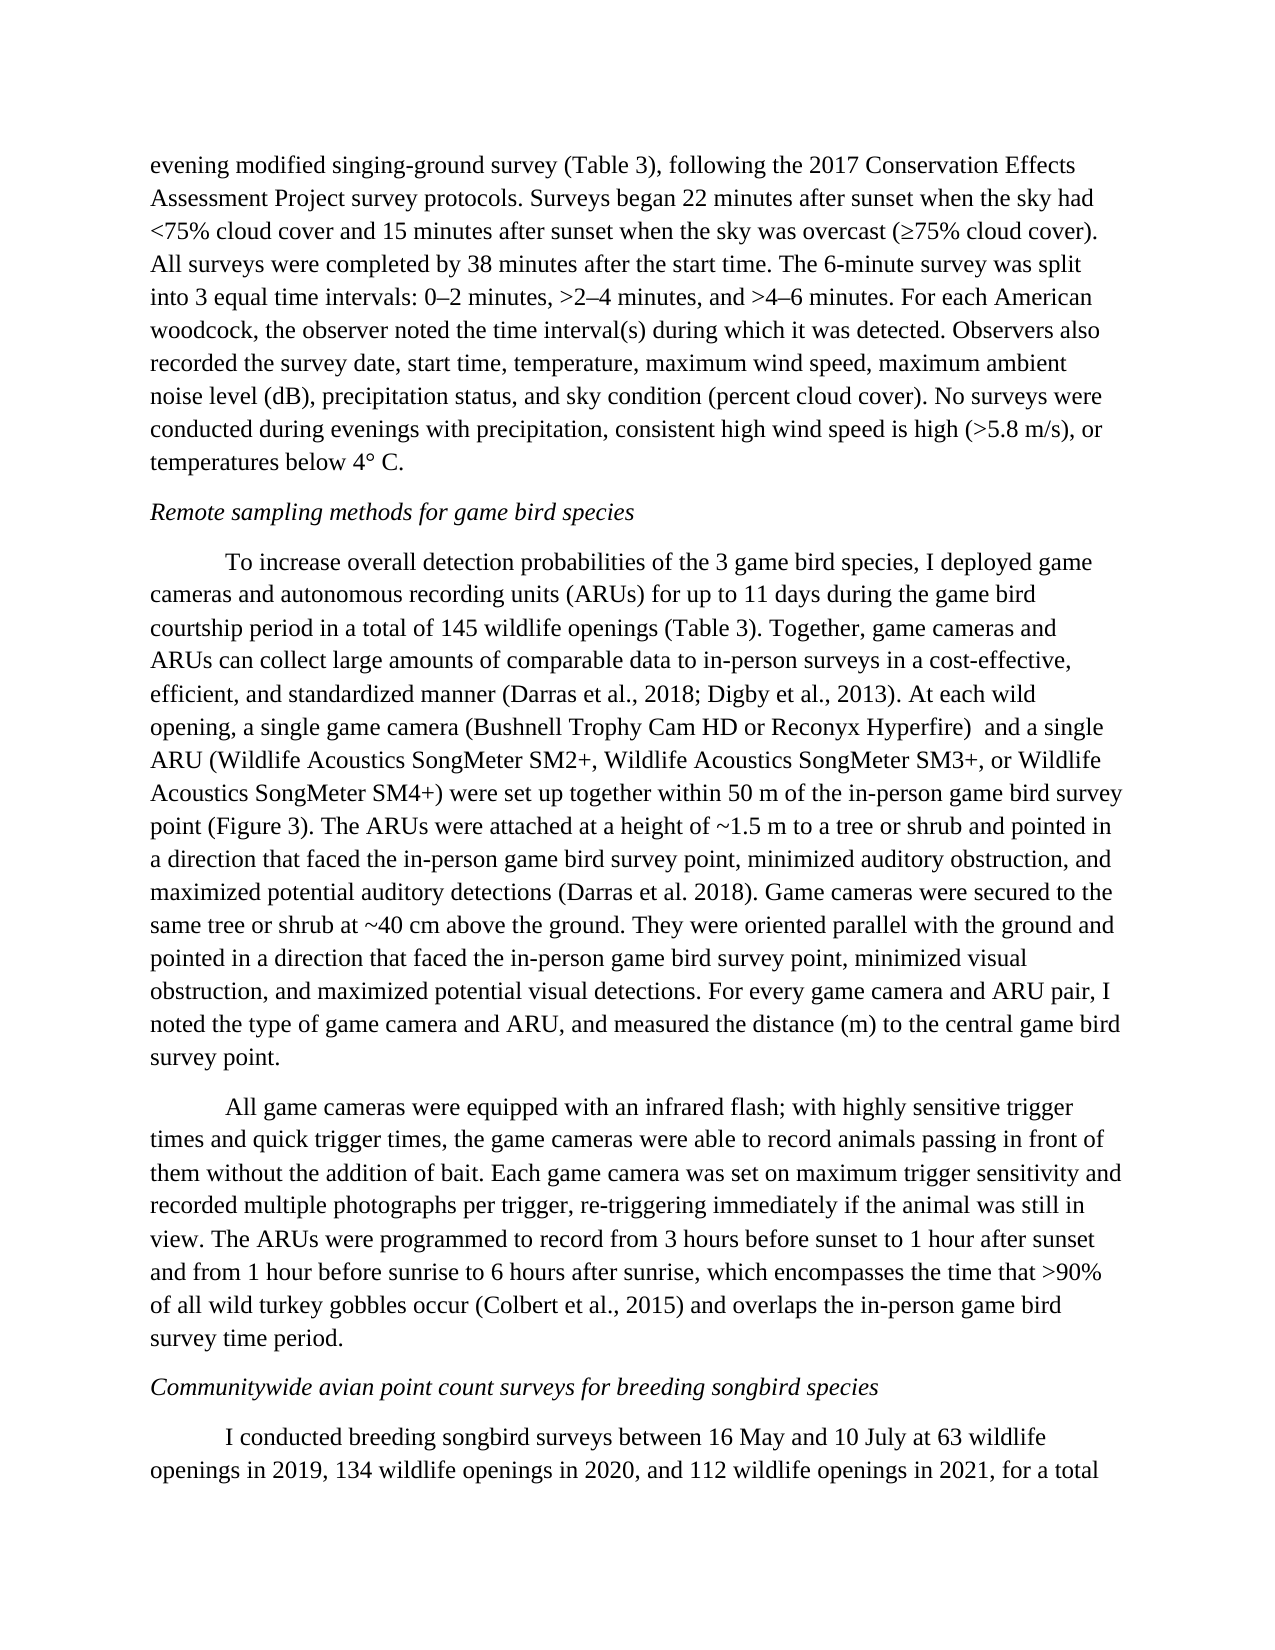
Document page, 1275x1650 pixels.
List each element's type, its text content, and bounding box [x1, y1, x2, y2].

text Communitywide avian point count surveys for breeding songbird species [150, 1372, 1125, 1401]
text To increase overall detection probabilities of the 3 game bird species, I deployed game cameras and autonomous recording units (ARUs) for up to 11 days during the game bird courtship period in a total of 145 wildlife openings (Table 3). Together, game cameras and ARUs can collect large amounts of comparable data to in-person surveys in a cost‐effective, efficient, and standardized manner (Darras et al., 2018; Digby et al., 2013). At each wild opening, a single game camera (Bushnell Trophy Cam HD or Reconyx Hyperfire) and a single ARU (Wildlife Acoustics SongMeter SM2+, Wildlife Acoustics SongMeter SM3+, or Wildlife Acoustics SongMeter SM4+) were set up together within 50 m of the in-person game bird survey point (Figure 3). The ARUs were attached at a height of ~1.5 m to a tree or shrub and pointed in a direction that faced the in-person game bird survey point, minimized auditory obstruction, and maximized potential auditory detections (Darras et al. 2018). Game cameras were secured to the same tree or shrub at ~40 cm above the ground. They were oriented parallel with the ground and pointed in a direction that faced the in-person game bird survey point, minimized visual obstruction, and maximized potential visual detections. For every game camera and ARU pair, I noted the type of game camera and ARU, and measured the distance (m) to the central game bird survey point. [150, 547, 1125, 1071]
text Remote sampling methods for game bird species [150, 497, 1125, 526]
text All game cameras were equipped with an infrared flash; with highly sensitive trigger times and quick trigger times, the game cameras were able to record animals passing in front of them without the addition of bait. Each game camera was set on maximum trigger sensitivity and recorded multiple photographs per trigger, re‐triggering immediately if the animal was still in view. The ARUs were programmed to record from 3 hours before sunset to 1 hour after sunset and from 1 hour before sunrise to 6 hours after sunrise, which encompasses the time that >90% of all wild turkey gobbles occur (Colbert et al., 2015) and overlaps the in-person game bird survey time period. [150, 1092, 1125, 1351]
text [150, 1422, 1125, 1484]
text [150, 150, 1125, 476]
